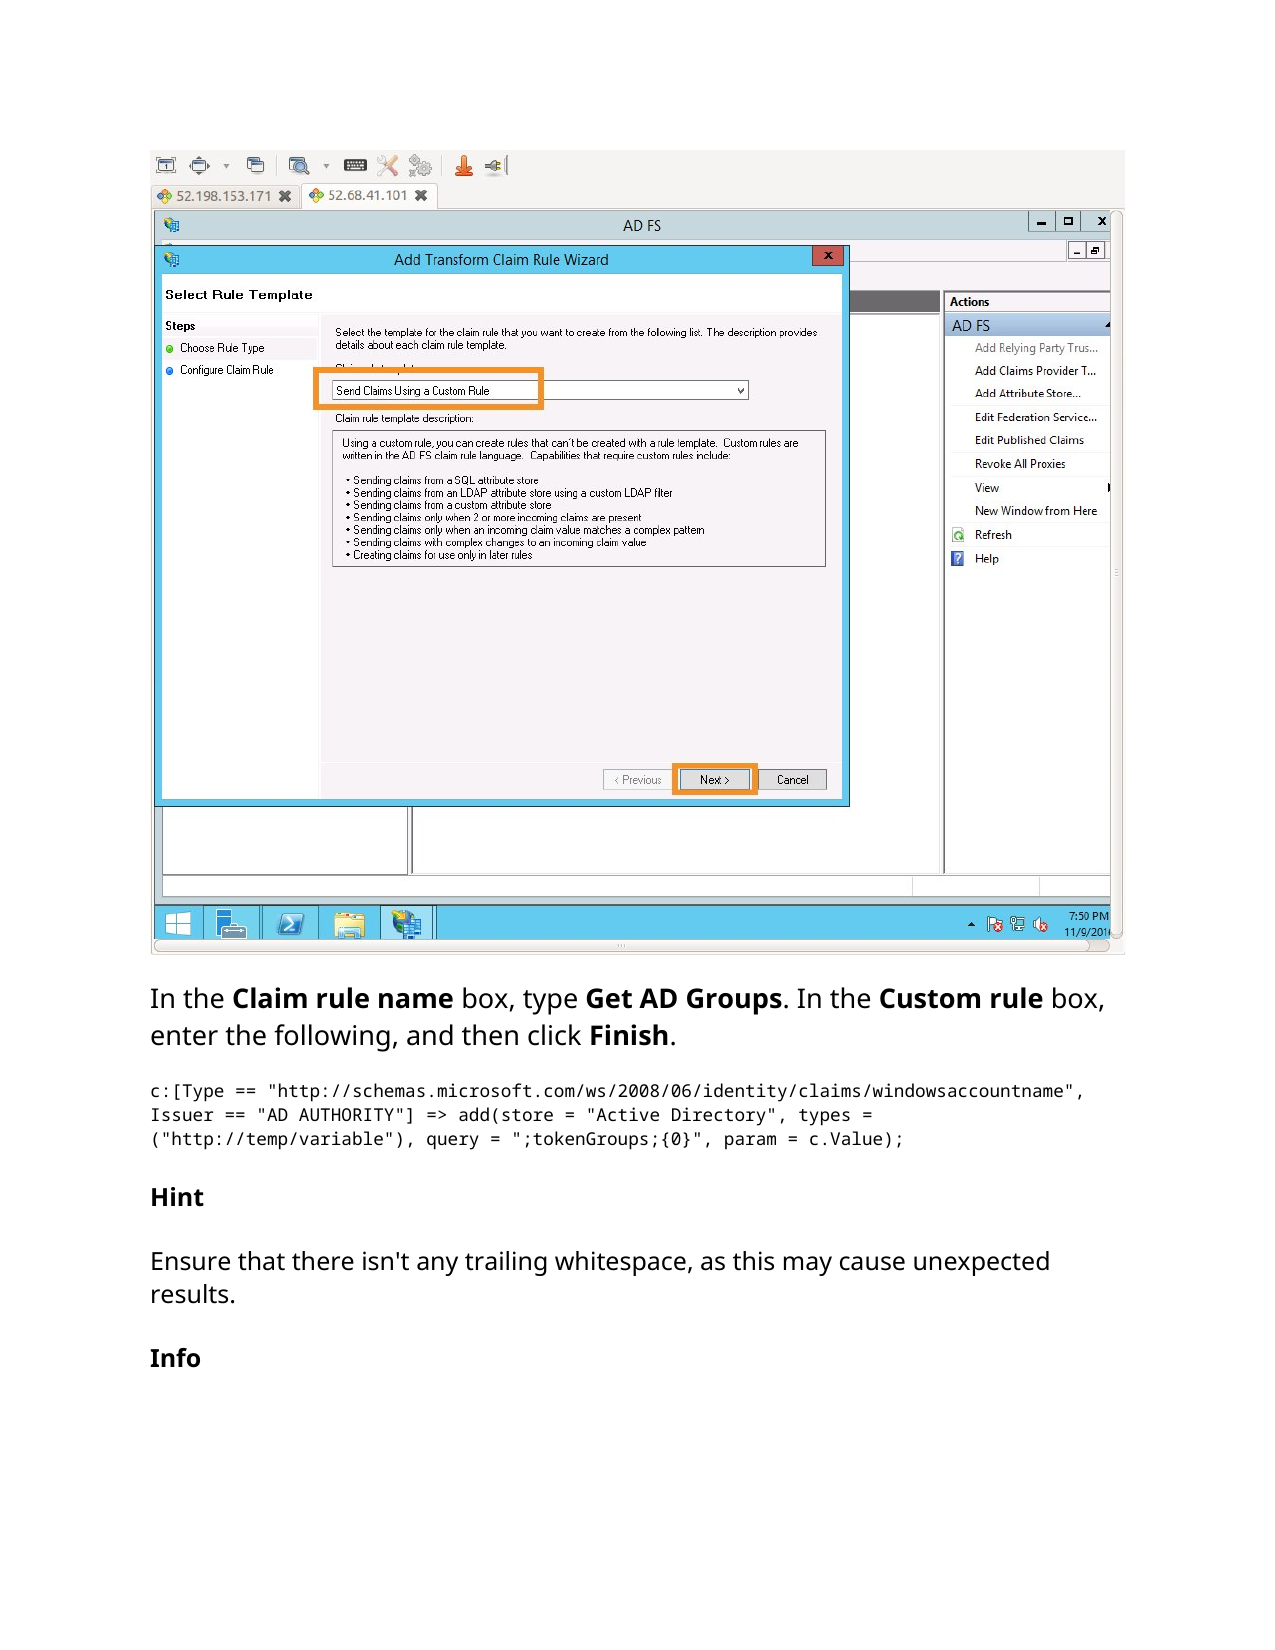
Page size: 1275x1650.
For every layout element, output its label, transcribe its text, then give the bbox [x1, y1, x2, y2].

text Ensure that there isn't any trailing whitespace, as this may cause unexpected results. [150, 1243, 1125, 1311]
text In the Claim rule name box, type Get AD Groups. In the Custom rule box, enter the following, and then click Finish. [150, 979, 1125, 1053]
text c:[Type == "http://schemas.microsoft.com/ws/2008/06/identity/claims/windowsaccountname", Issuer == "AD AUTHORITY"] => add(store = "Active Directory", types = ("http://temp/variable"), query = ";tokenGroups;{0}", param = c.Value); [150, 1078, 1125, 1151]
text Hint [150, 1180, 1125, 1214]
picture [150, 150, 1125, 955]
text Info [150, 1340, 1125, 1374]
